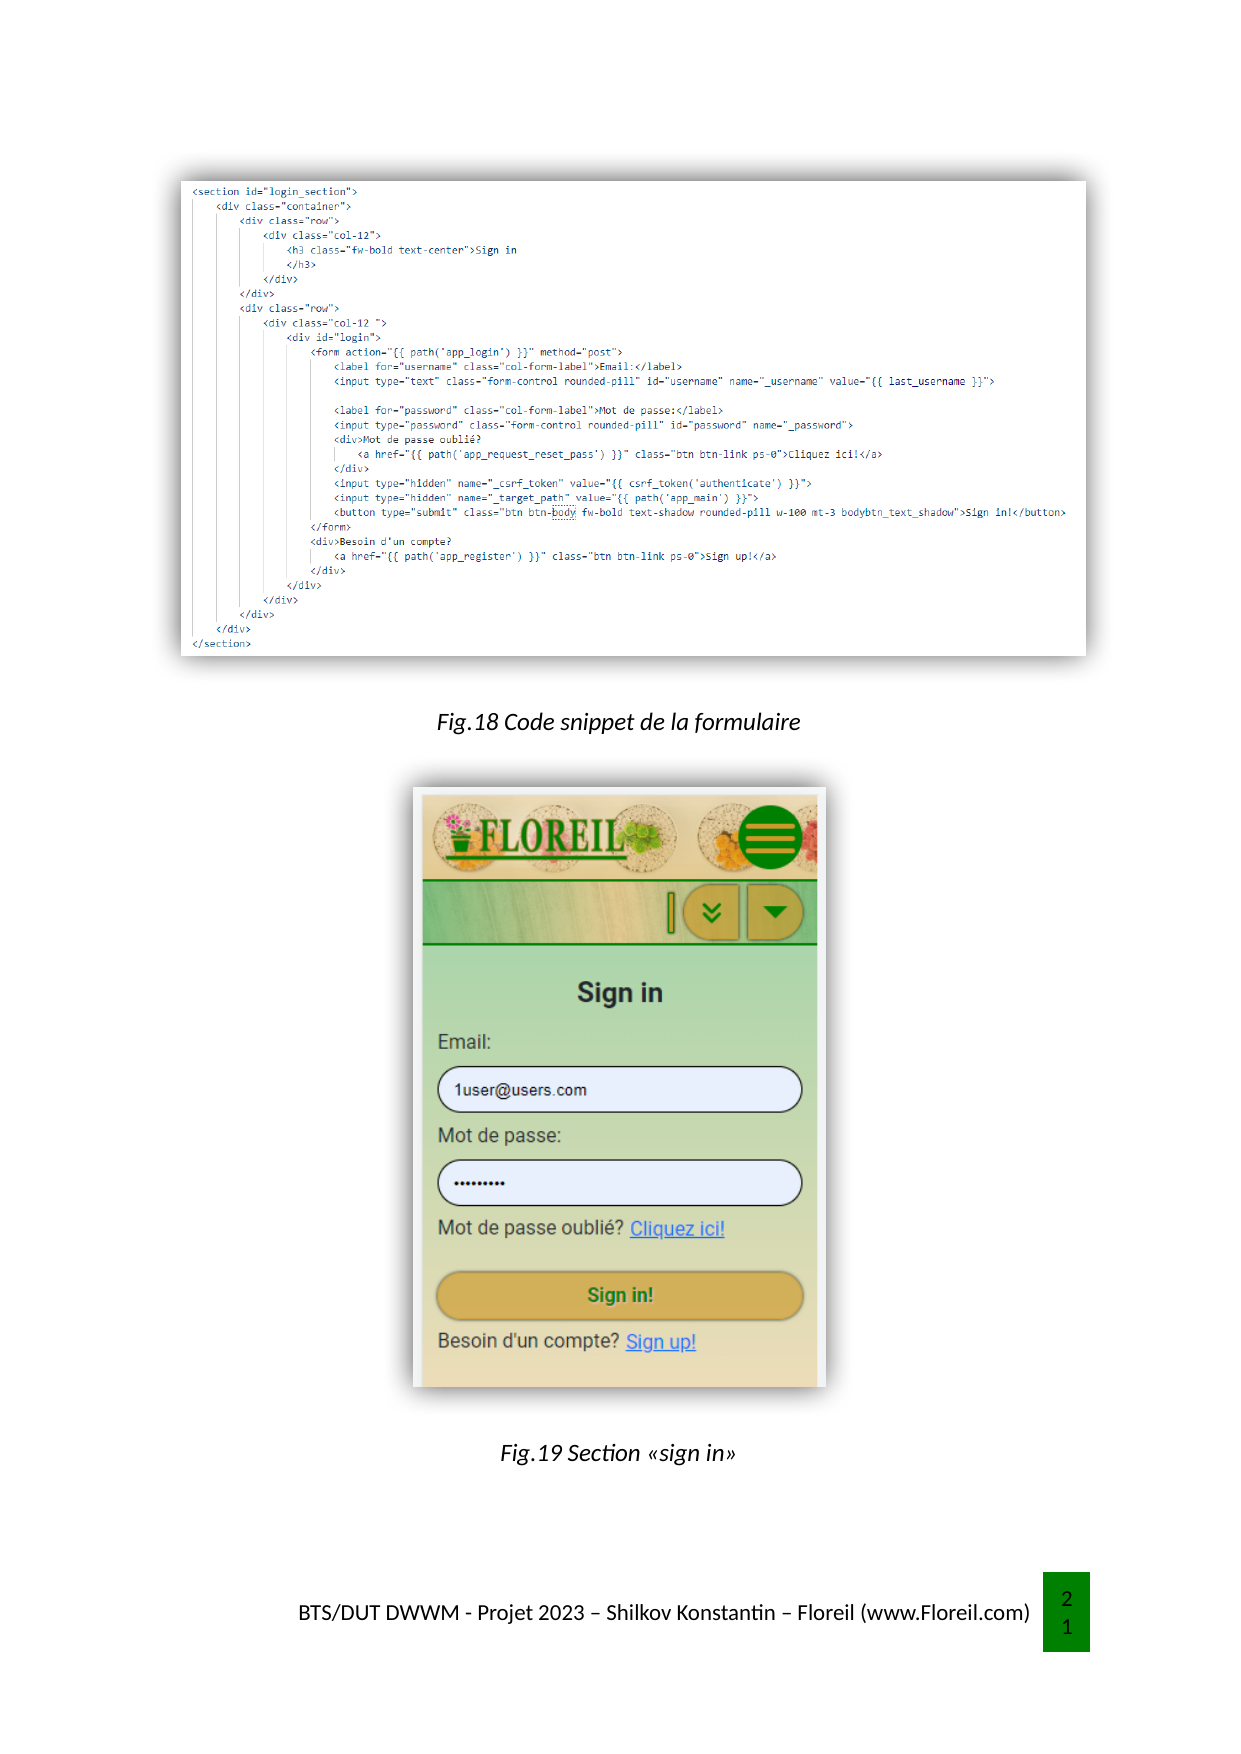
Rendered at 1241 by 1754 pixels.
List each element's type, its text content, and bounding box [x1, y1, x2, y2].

picture [413, 787, 826, 1387]
text Fig.19 Section «sign in» [150, 1438, 1090, 1468]
text Fig.18 Code snippet de la formulaire [150, 706, 1090, 737]
picture [181, 181, 1086, 656]
